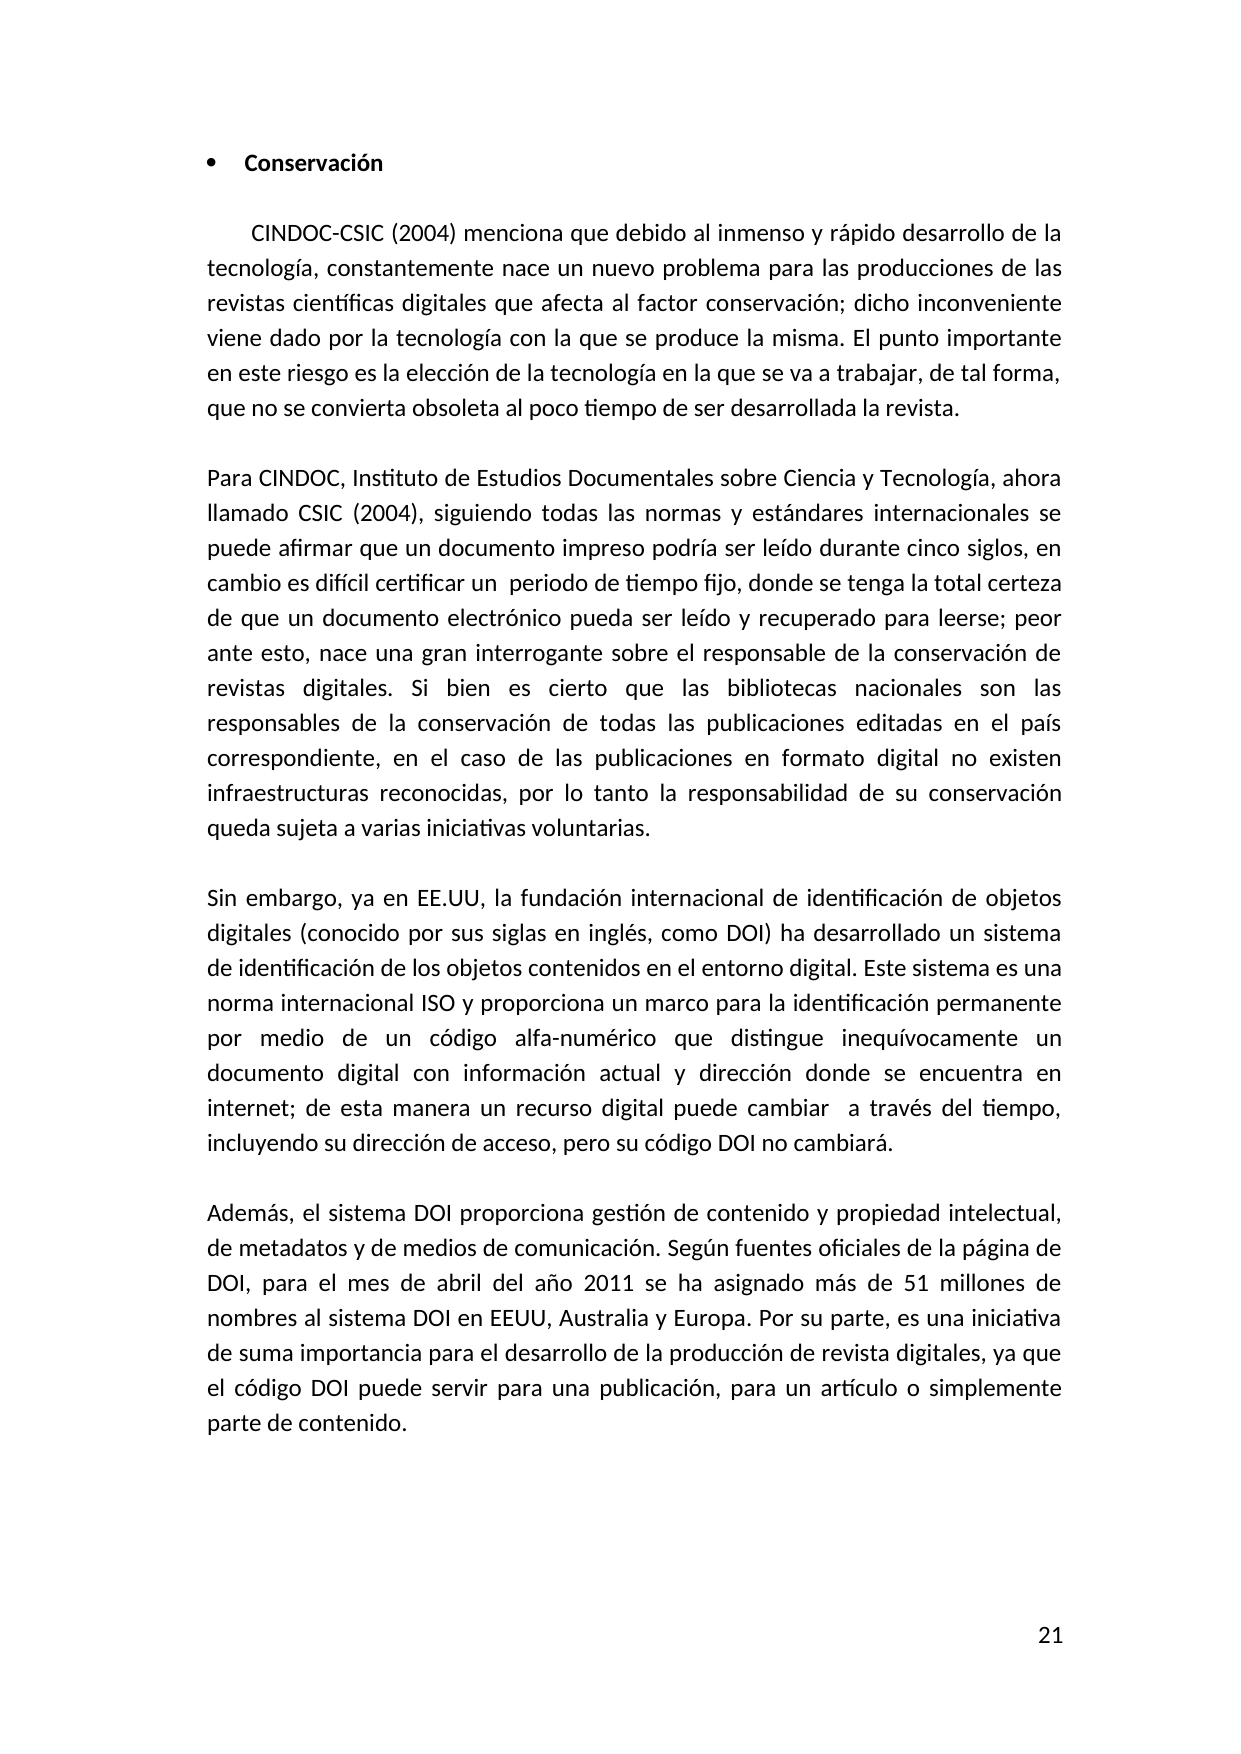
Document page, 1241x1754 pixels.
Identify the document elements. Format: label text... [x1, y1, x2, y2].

list Sin embargo, ya en EE.UU, la fundación internacional de identificación de objetos digitales (conocido por sus siglas en inglés, como DOI) ha desarrollado un sistema de identificación de los objetos contenidos en el entorno digital. Este sistema es una norma internacional ISO y proporciona un marco para la identificación permanente por medio de un código alfa-numérico que distingue inequívocamente un documento digital con información actual y dirección donde se encuentra en internet; de esta manera un recurso digital puede cambiar a través del tiempo, incluyendo su dirección de acceso, pero su código DOI no cambiará. [207, 883, 1063, 1158]
list CINDOC-CSIC (2004) menciona que debido al inmenso y rápido desarrollo de la tecnología, constantemente nace un nuevo problema para las producciones de las revistas científicas digitales que afecta al factor conservación; dicho inconveniente viene dado por la tecnología con la que se produce la misma. El punto importante en este riesgo es la elección de la tecnología en la que se va a trabajar, de tal forma, que no se convierta obsoleta al poco tiempo de ser desarrollada la revista. [207, 218, 1063, 423]
list Para CINDOC, Instituto de Estudios Documentales sobre Ciencia y Tecnología, ahora llamado CSIC (2004), siguiendo todas las normas y estándares internacionales se puede afirmar que un documento impreso podría ser leído durante cinco siglos, en cambio es difícil certificar un periodo de tiempo fijo, donde se tenga la total certeza de que un documento electrónico pueda ser leído y recuperado para leerse; peor ante esto, nace una gran interrogante sobre el responsable de la conservación de revistas digitales. Si bien es cierto que las bibliotecas nacionales son las responsables de la conservación de todas las publicaciones editadas en el país correspondiente, en el caso de las publicaciones en formato digital no existen infraestructuras reconocidas, por lo tanto la responsabilidad de su conservación queda sujeta a varias iniciativas voluntarias. [207, 463, 1063, 843]
list Además, el sistema DOI proporciona gestión de contenido y propiedad intelectual, de metadatos y de medios de comunicación. Según fuentes oficiales de la página de DOI, para el mes de abril del año 2011 se ha asignado más de 51 millones de nombres al sistema DOI en EEUU, Australia y Europa. Por su parte, es una iniciativa de suma importancia para el desarrollo de la producción de revista digitales, ya que el código DOI puede servir para una publicación, para un artículo o simplemente parte de contenido. [207, 1198, 1063, 1438]
list Conservación [207, 148, 1063, 178]
